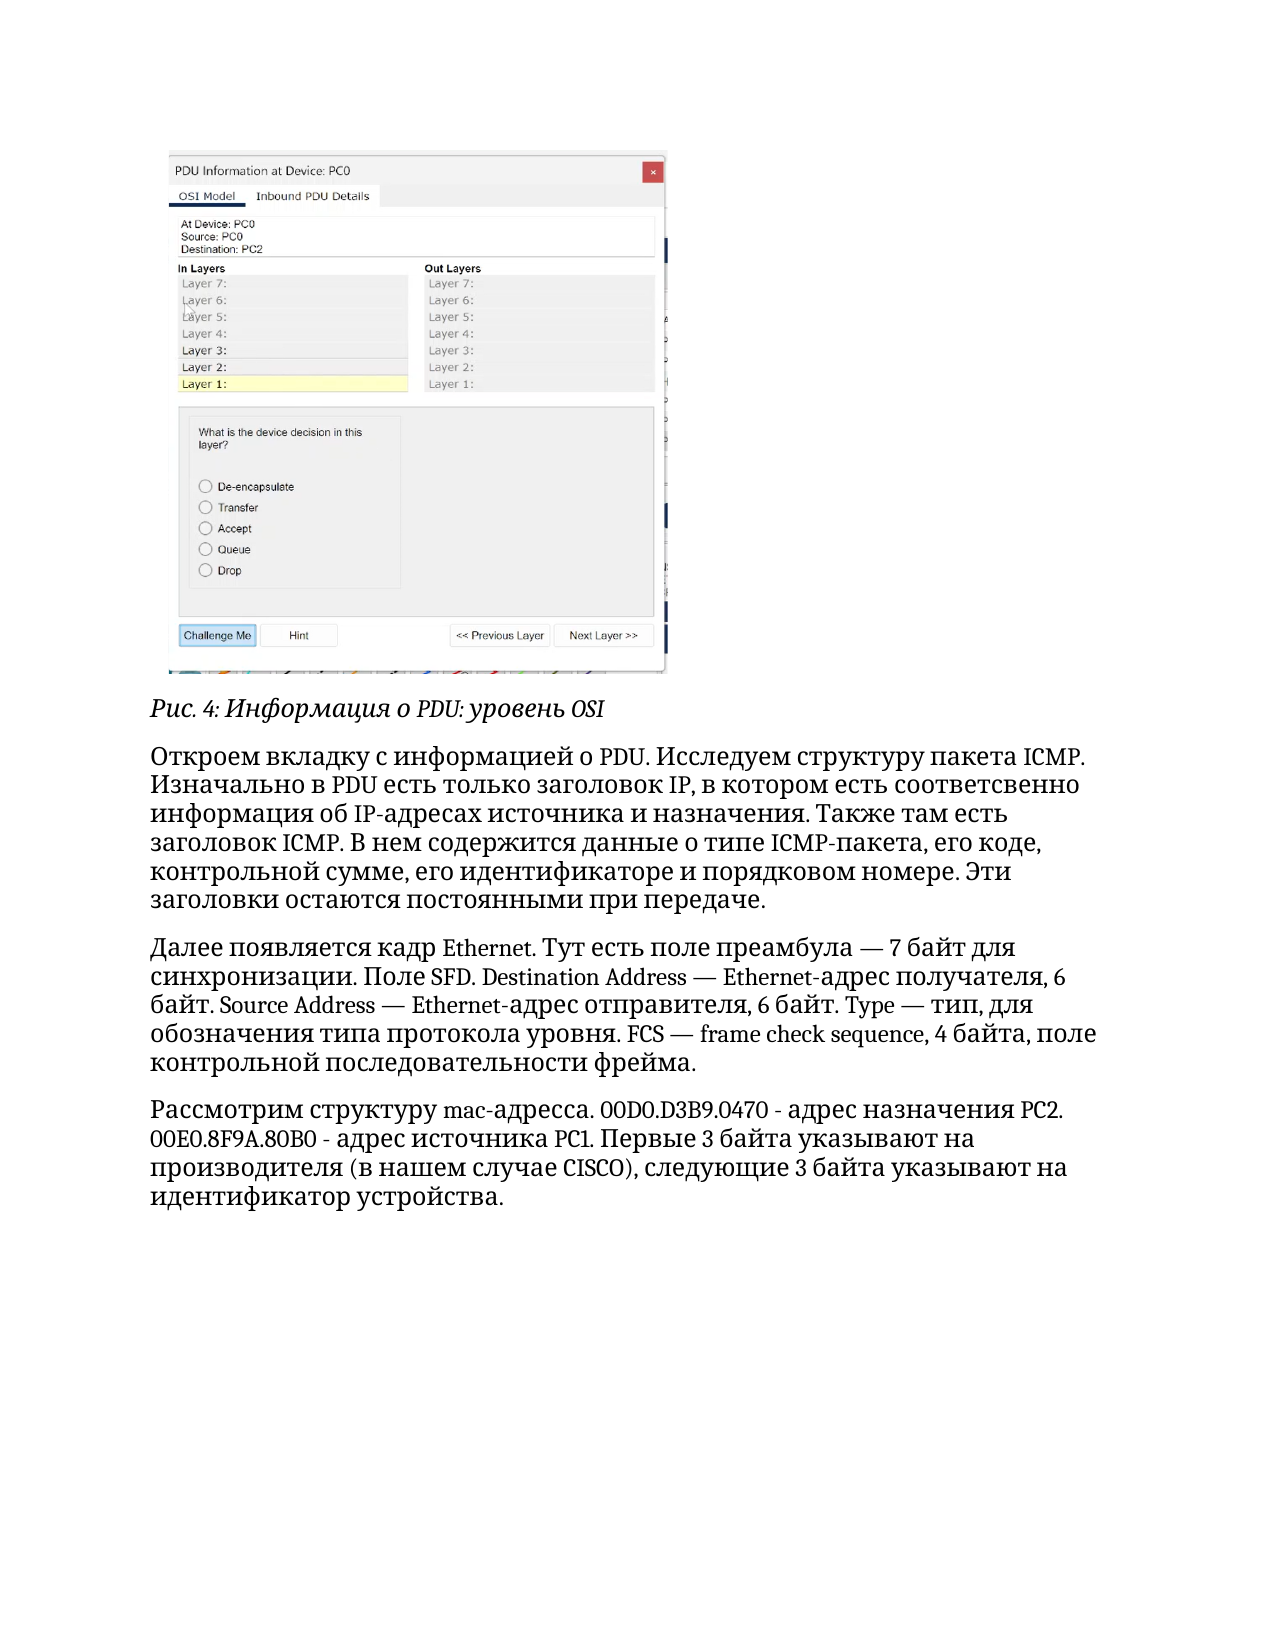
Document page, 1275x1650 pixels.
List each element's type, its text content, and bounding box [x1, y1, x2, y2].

text Рис. 4: Информация о PDU: уровень OSI [150, 695, 1125, 724]
picture [168, 150, 668, 674]
text Рассмотрим структуру mac-адресса. 00D0.D3B9.0470 - адрес назначения PC2. 00E0.8F9A.80B0 - адрес источника PC1. Первые 3 байта указывают на производителя (в нашем случае CISCO), следующие 3 байта указывают на идентификатор устройства. [150, 1096, 1125, 1211]
text Откроем вкладку с информацией о PDU. Исследуем структуру пакета ICMP. Изначально в PDU есть только заголовок IP, в котором есть соответсвенно информация об IP-адресах источника и назначения. Также там есть заголовок ICMP. В нем содержится данные о типе ICMP-пакета, его коде, контрольной сумме, его идентификаторе и порядковом номере. Эти заголовки остаются постоянными при передаче. [150, 742, 1125, 915]
text Далее появляется кадр Ethernet. Тут есть поле преамбула — 7 байт для синхронизации. Поле SFD. Destination Address — Ethernet-адрес получателя, 6 байт. Source Address — Ethernet-адрес отправителя, 6 байт. Type — тип, для обозначения типа протокола уровня. FCS — frame check sequence, 4 байта, поле контрольной последовательности фрейма. [150, 934, 1125, 1077]
